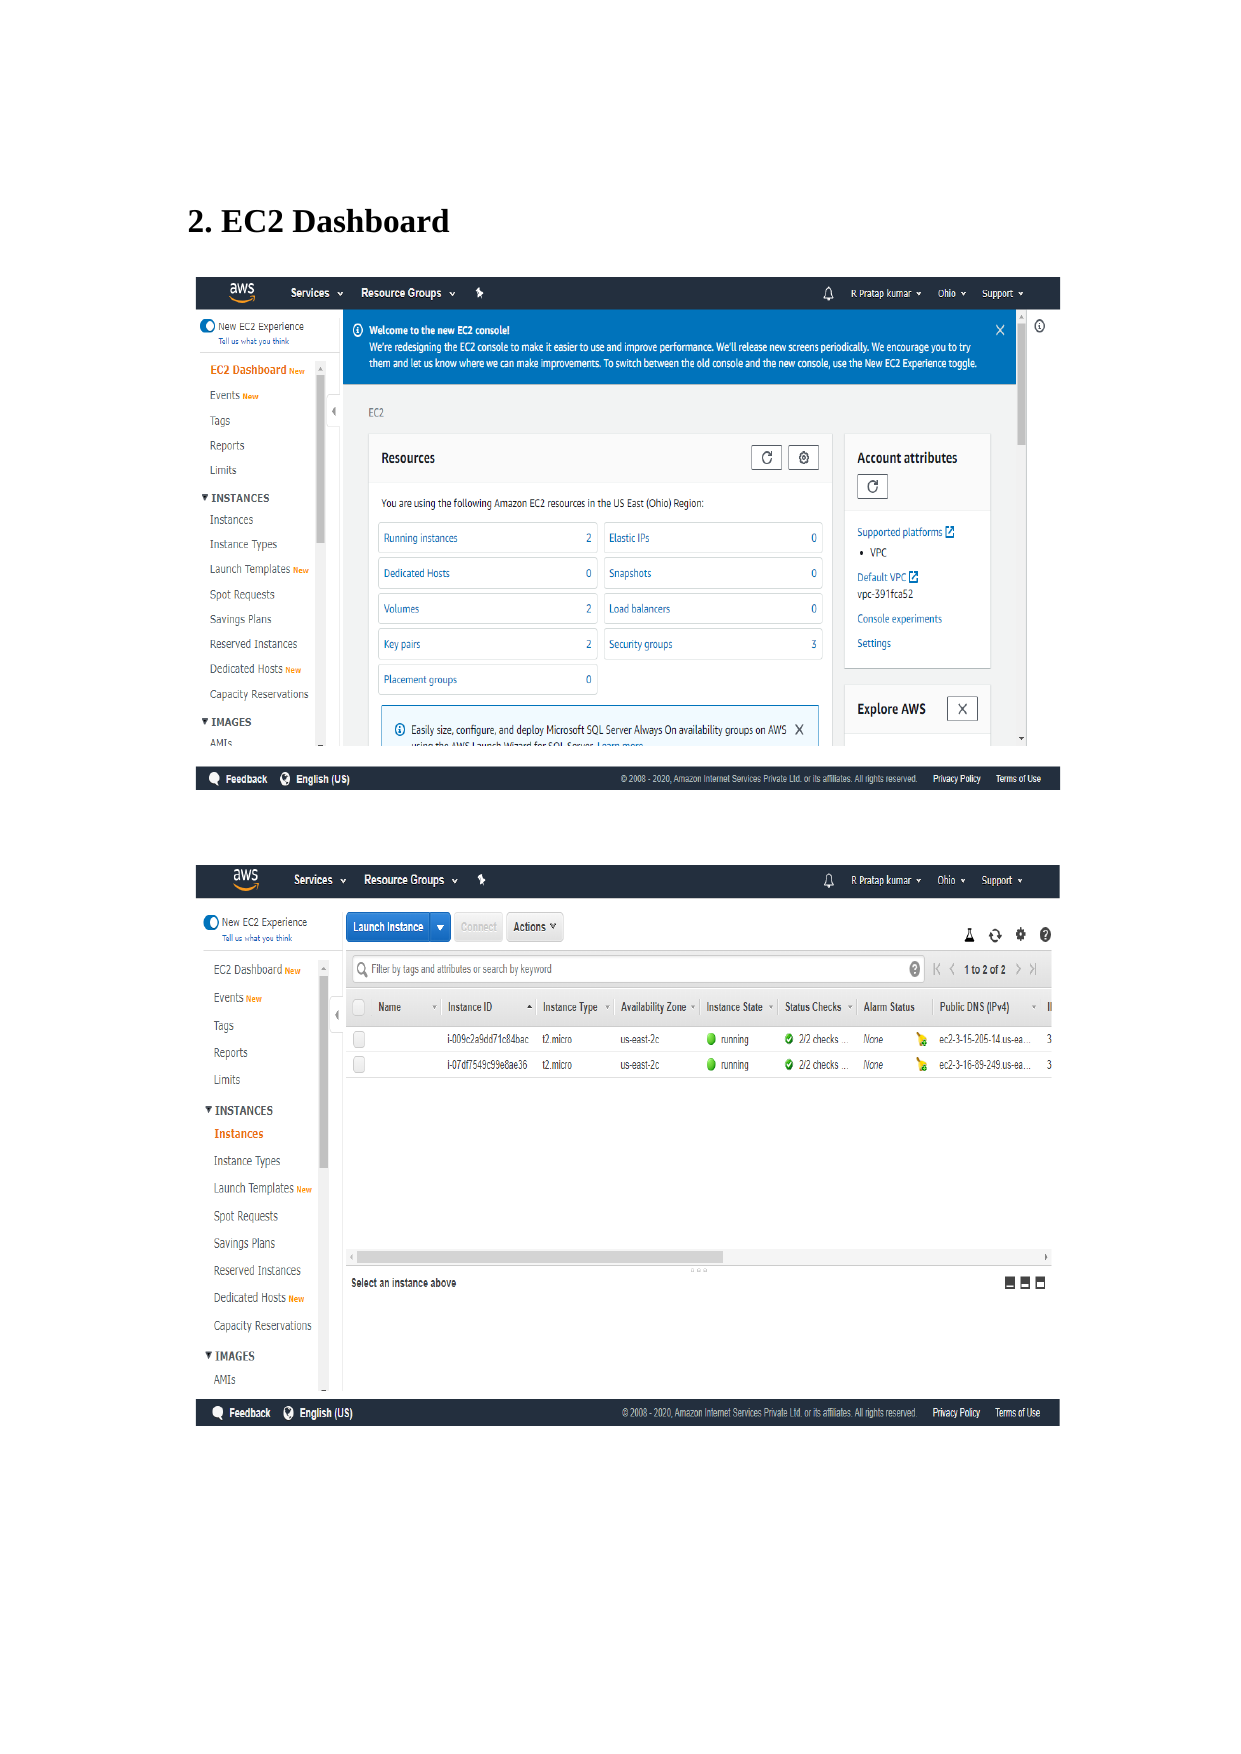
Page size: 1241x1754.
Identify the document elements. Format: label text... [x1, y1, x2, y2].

picture [195, 277, 1060, 790]
picture [195, 865, 1060, 1426]
list EC2 Dashboard [187, 201, 1053, 239]
